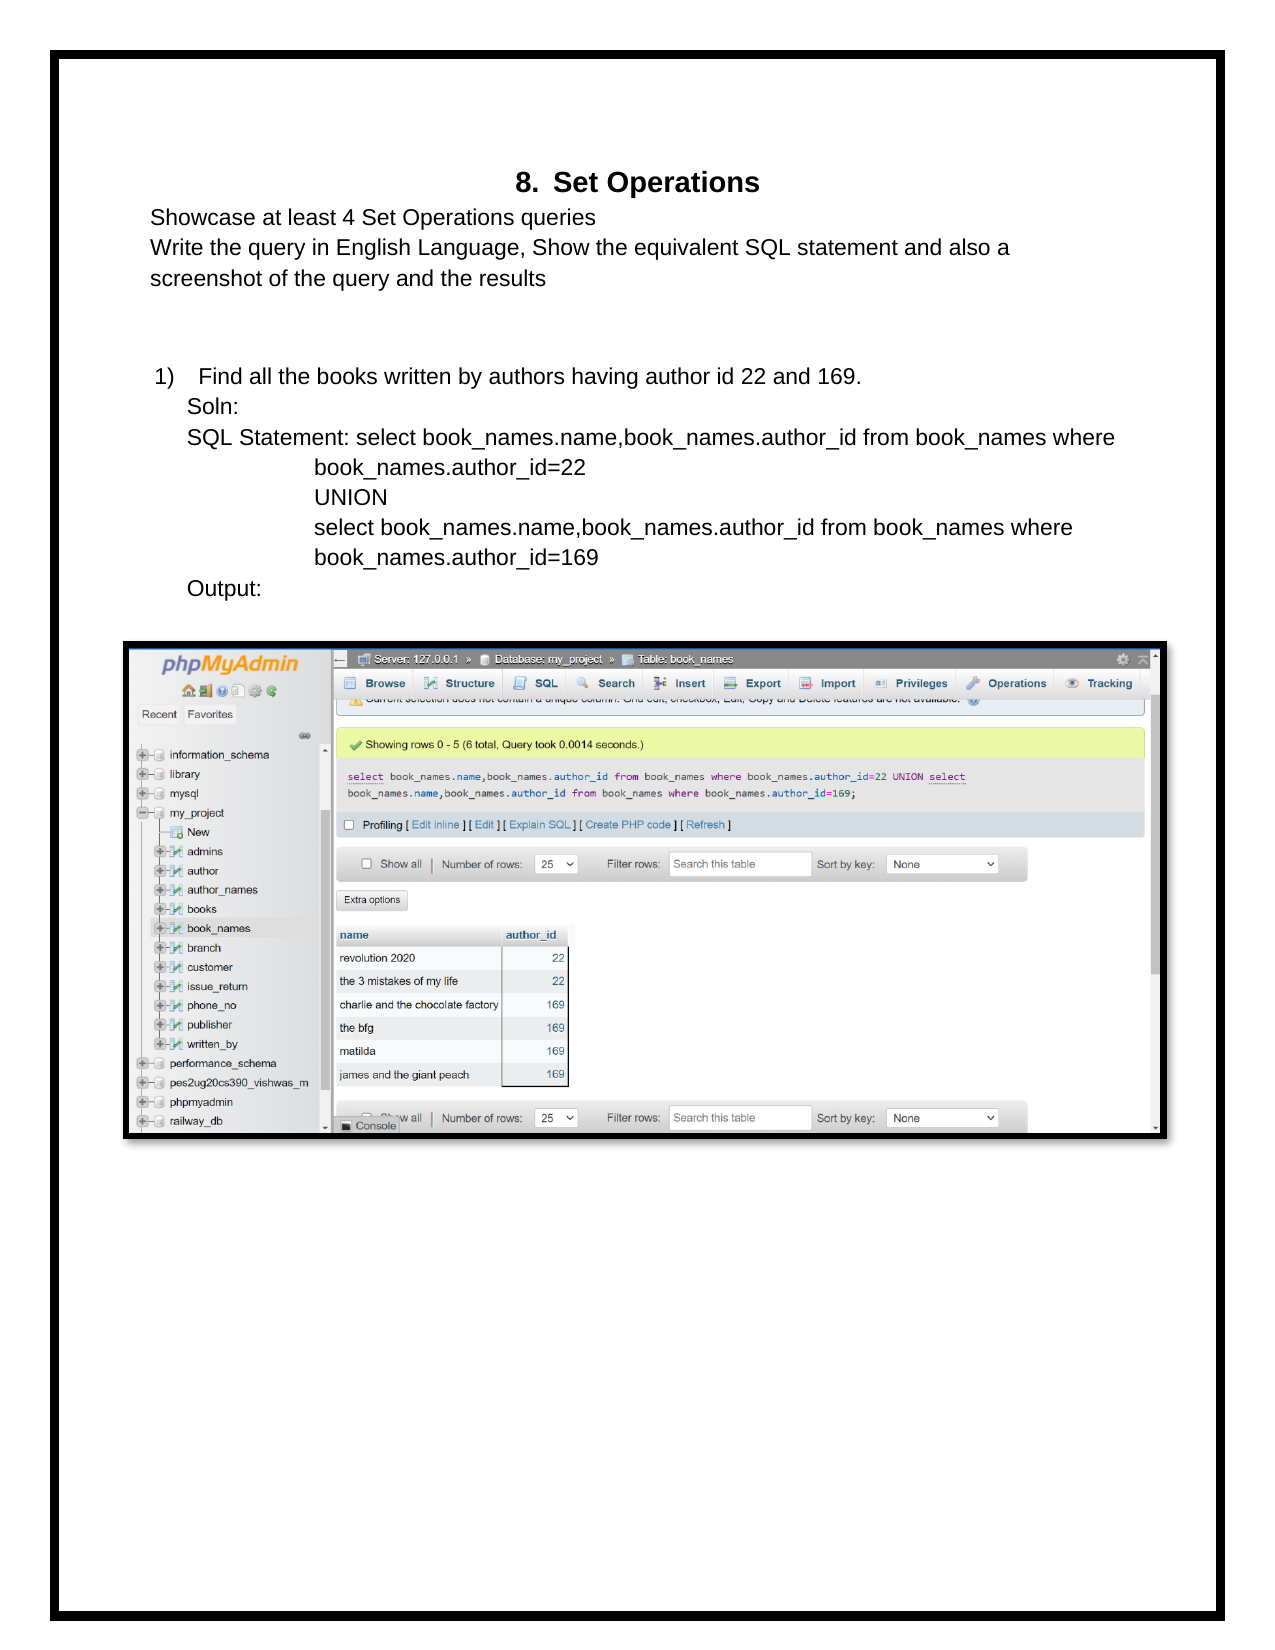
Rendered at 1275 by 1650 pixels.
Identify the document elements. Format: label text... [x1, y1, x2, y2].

text Soln: [117, 393, 1148, 420]
text book_names.author_id=169 [117, 544, 1148, 571]
text UNION [117, 484, 1148, 510]
text SQL Statement: select book_names.name,book_names.author_id from book_names where [117, 423, 1148, 450]
text book_names.author_id=22 [117, 454, 1148, 480]
subtitle Set Operations [515, 165, 1148, 199]
text Showcase at least 4 Set Operations queries [150, 204, 1148, 230]
text Write the query in English Language, Show the equivalent SQL statement and also a screenshot of the query and the results [150, 234, 1012, 291]
picture [129, 648, 1160, 1133]
text select book_names.name,book_names.author_id from book_names where [117, 514, 1148, 541]
text Output: [117, 574, 1148, 601]
list Find all the books written by authors having author id 22 and 169. [154, 363, 1148, 389]
